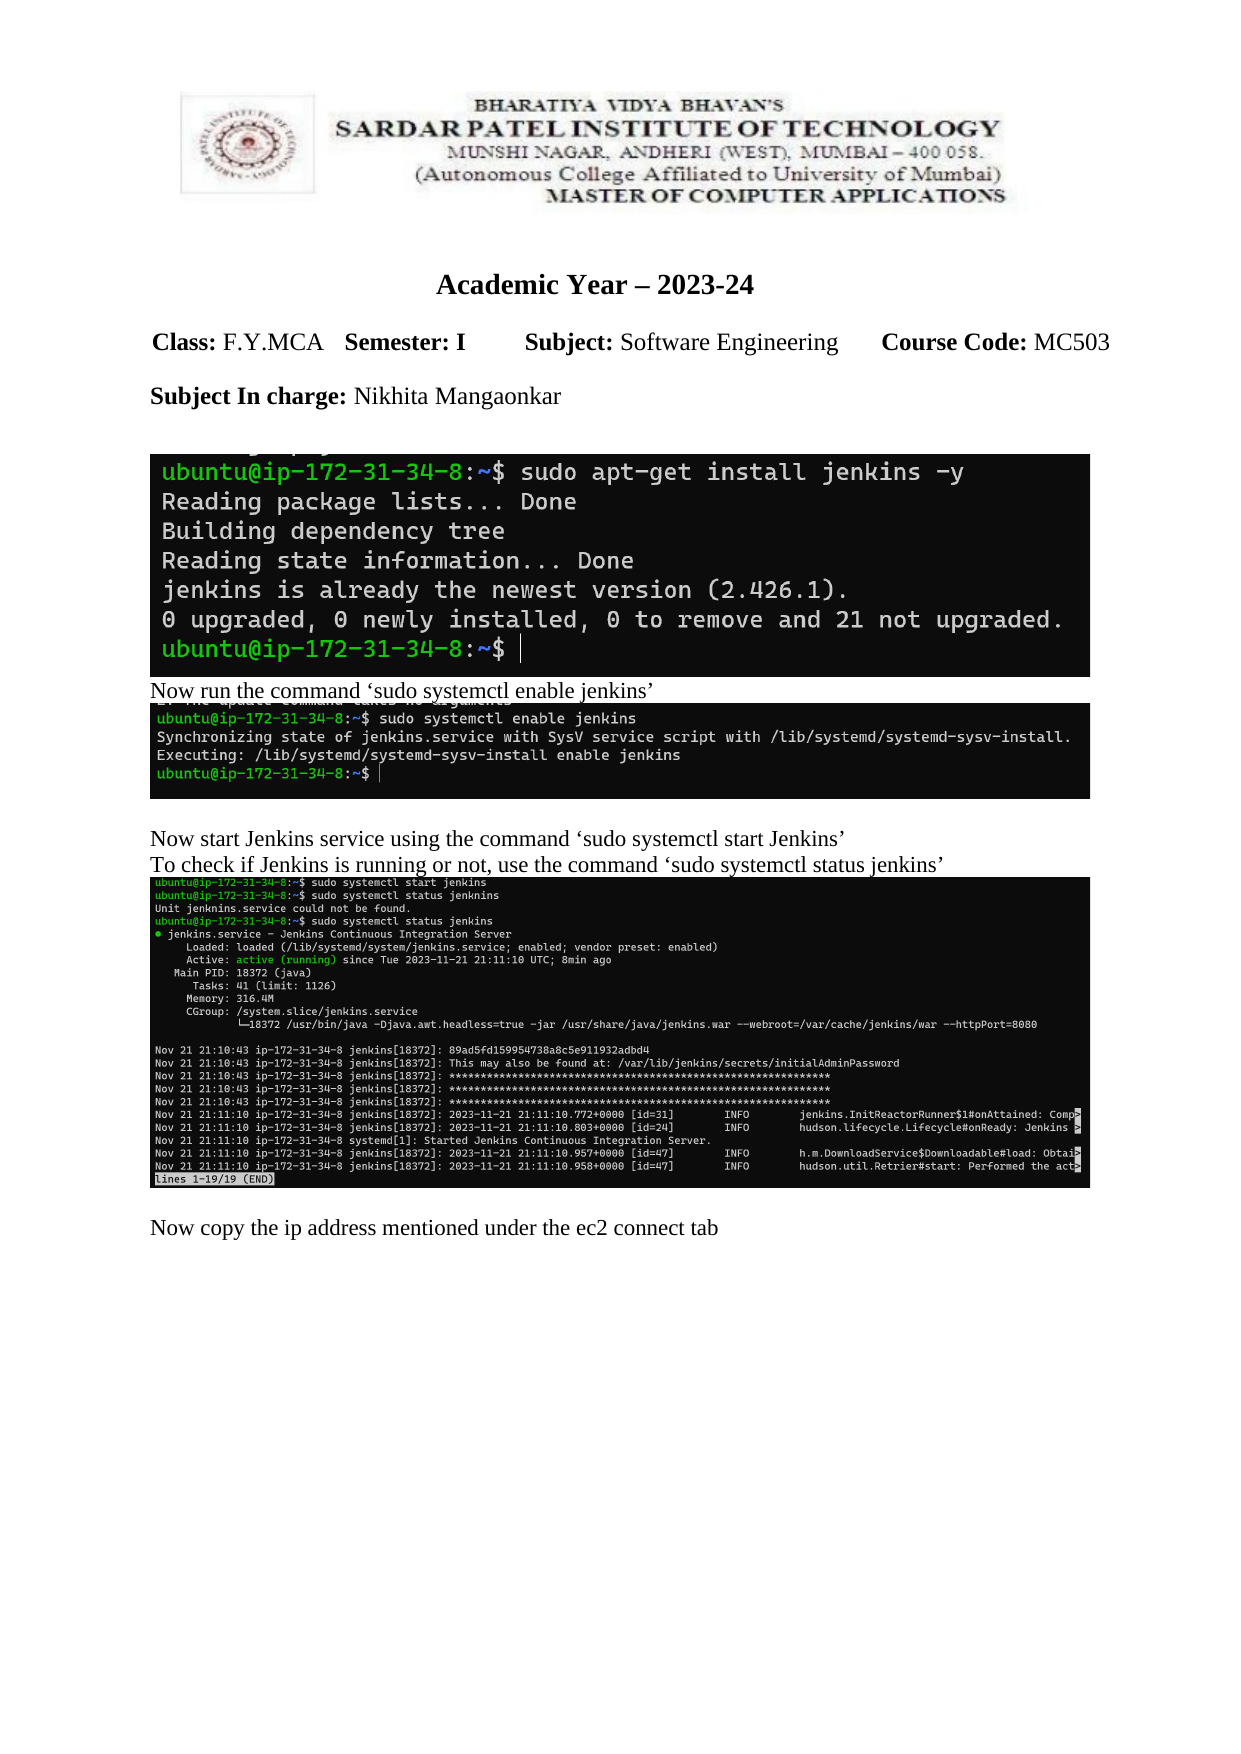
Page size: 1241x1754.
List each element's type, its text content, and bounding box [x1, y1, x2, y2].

text To check if Jenkins is running or not, use the command ‘sudo systemctl status jenkins’ [150, 851, 1090, 877]
picture [150, 703, 1091, 799]
picture [150, 454, 1091, 677]
text Now copy the ip address mentioned under the ec2 connect tab [150, 1214, 1090, 1240]
text Now run the command ‘sudo systemctl enable jenkins’ [150, 677, 1090, 703]
picture [150, 877, 1091, 1188]
text Now start Jenkins service using the command ‘sudo systemctl start Jenkins’ [150, 825, 1090, 851]
picture [179, 91, 1028, 215]
